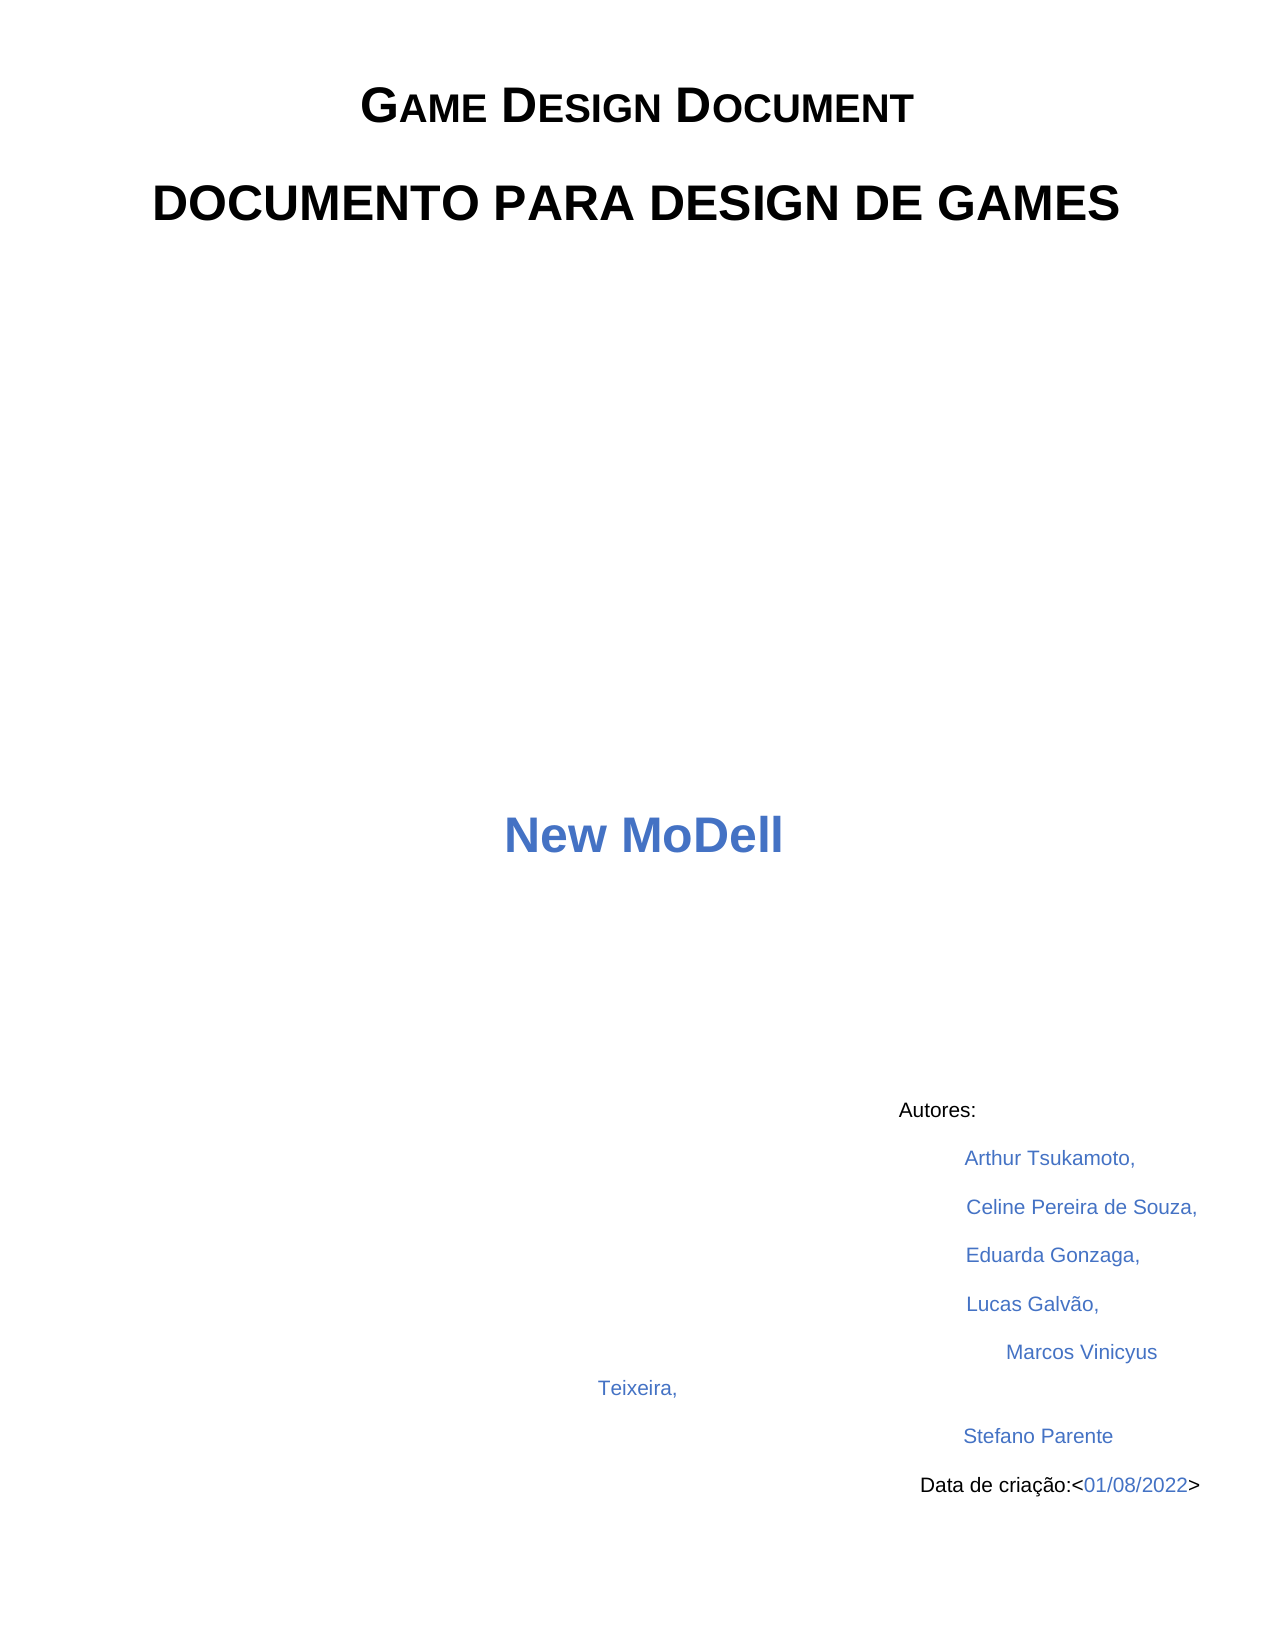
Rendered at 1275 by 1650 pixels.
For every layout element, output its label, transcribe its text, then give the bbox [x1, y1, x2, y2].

text Data de criação:<01/08/2022> [225, 1473, 1200, 1497]
text DOCUMENTO PARA DESIGN DE GAMES [149, 174, 1125, 231]
text Lucas Galvão, [75, 1292, 1200, 1316]
text Eduarda Gonzaga, [75, 1243, 1200, 1267]
text New MoDell [75, 805, 1200, 863]
text Autores: [75, 1098, 1200, 1122]
text Stefano Parente [75, 1424, 1200, 1448]
text Game Design Document [149, 75, 1125, 132]
text Marcos Vinicyus Teixeira, [75, 1340, 1200, 1400]
text Arthur Tsukamoto, [75, 1146, 1200, 1170]
text Celine Pereira de Souza, [75, 1195, 1200, 1219]
